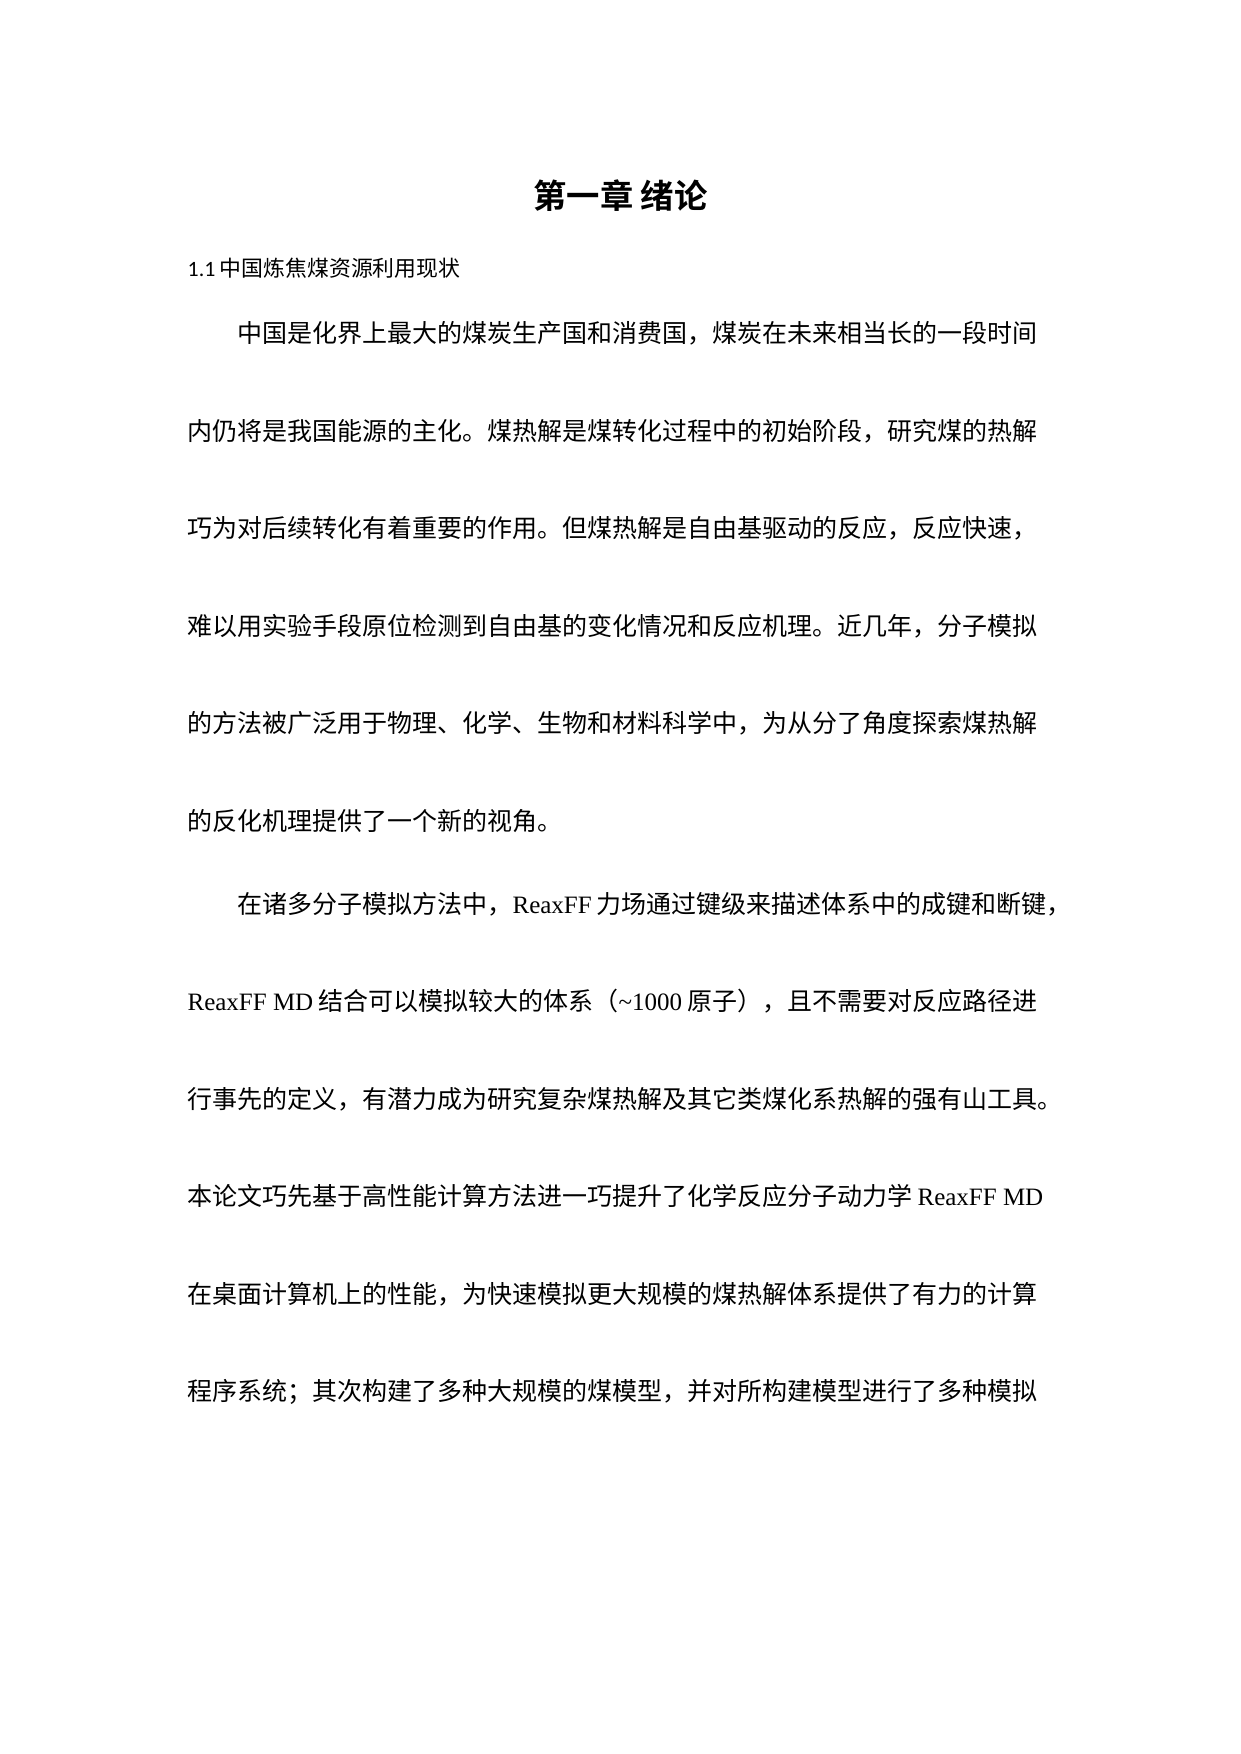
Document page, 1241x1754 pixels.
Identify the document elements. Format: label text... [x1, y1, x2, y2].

text 第一章 绪论 [187, 162, 1053, 227]
text 中国是化界上最大的煤炭生产国和消费国，煤炭在未来相当长的一段时间内仍将是我国能源的主化。煤热解是煤转化过程中的初始阶段，研究煤的热解巧为对后续转化有着重要的作用。但煤热解是自由基驱动的反应，反应快速，难以用实验手段原位检测到自由基的变化情况和反应机理。近几年，分子模拟的方法被广泛用于物理、化学、生物和材料科学中，为从分了角度探索煤热解的反化机理提供了一个新的视角。 [187, 299, 1053, 852]
text 1.1中国炼焦煤资源利用现状 [187, 251, 1053, 283]
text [187, 870, 1053, 1422]
